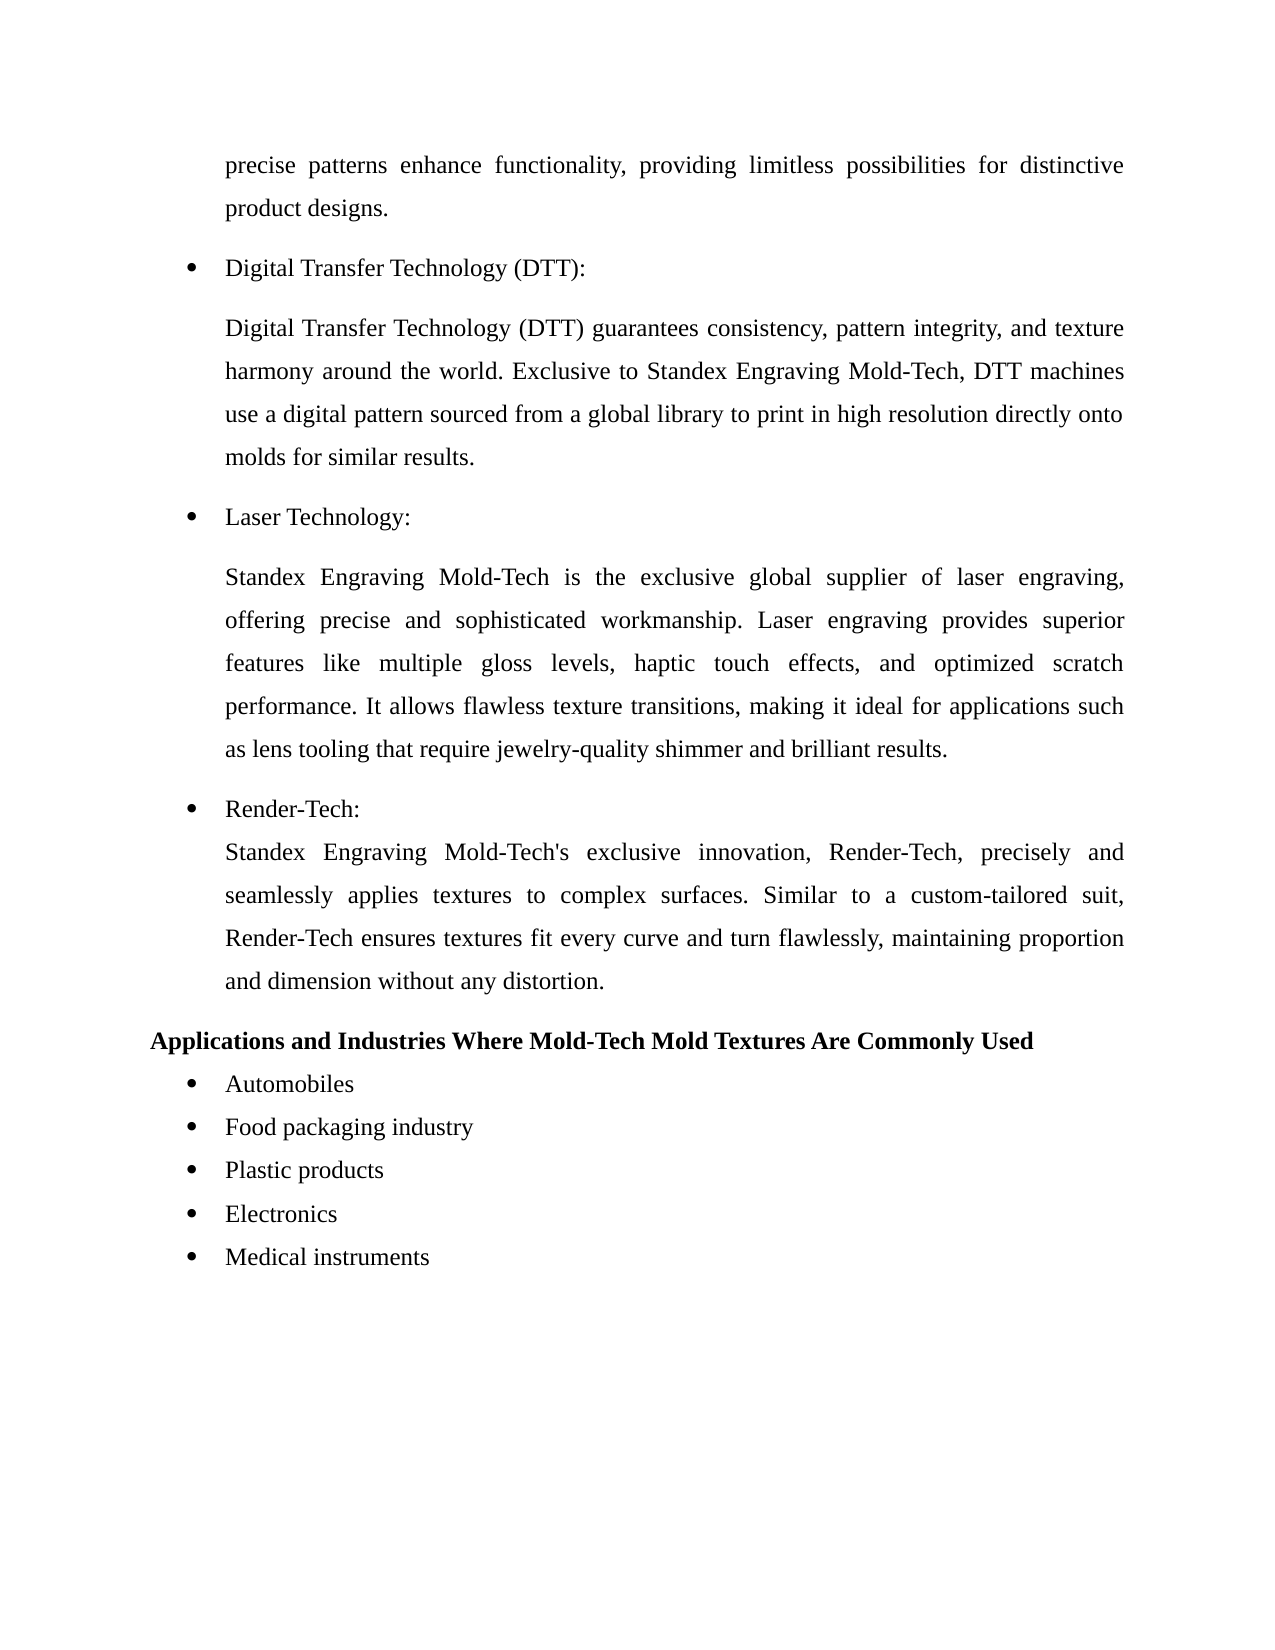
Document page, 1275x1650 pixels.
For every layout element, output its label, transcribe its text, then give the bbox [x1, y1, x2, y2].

list Laser Technology: [187, 502, 1125, 531]
list Automobiles [187, 1069, 1125, 1098]
list Electronics [187, 1199, 1125, 1227]
list Render-Tech: [187, 794, 1125, 823]
text Digital Transfer Technology (DTT) guarantees consistency, pattern integrity, and texture harmony around the world. Exclusive to Standex Engraving Mold-Tech, DTT machines use a digital pattern sourced from a global library to print in high resolution directly onto molds for similar results. [225, 313, 1125, 471]
text Standex Engraving Mold-Tech is the exclusive global supplier of laser engraving, offering precise and sophisticated workmanship. Laser engraving provides superior features like multiple gloss levels, haptic touch effects, and optimized scratch performance. It allows flawless texture transitions, making it ideal for applications such as lens tooling that require jewelry-quality shimmer and brilliant results. [225, 562, 1125, 763]
list Standex Engraving Mold-Tech's exclusive innovation, Render-Tech, precisely and seamlessly applies textures to complex surfaces. Similar to a custom-tailored suit, Render-Tech ensures textures fit every curve and turn flawlessly, maintaining proportion and dimension without any distortion. [225, 837, 1125, 995]
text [225, 150, 1125, 222]
list Plastic products [187, 1156, 1125, 1184]
list Digital Transfer Technology (DTT): [187, 253, 1125, 282]
list Medical instruments [187, 1242, 1125, 1271]
list Food packaging industry [187, 1112, 1125, 1141]
subtitle Applications and Industries Where Mold-Tech Mold Textures Are Commonly Used [150, 1026, 1125, 1055]
